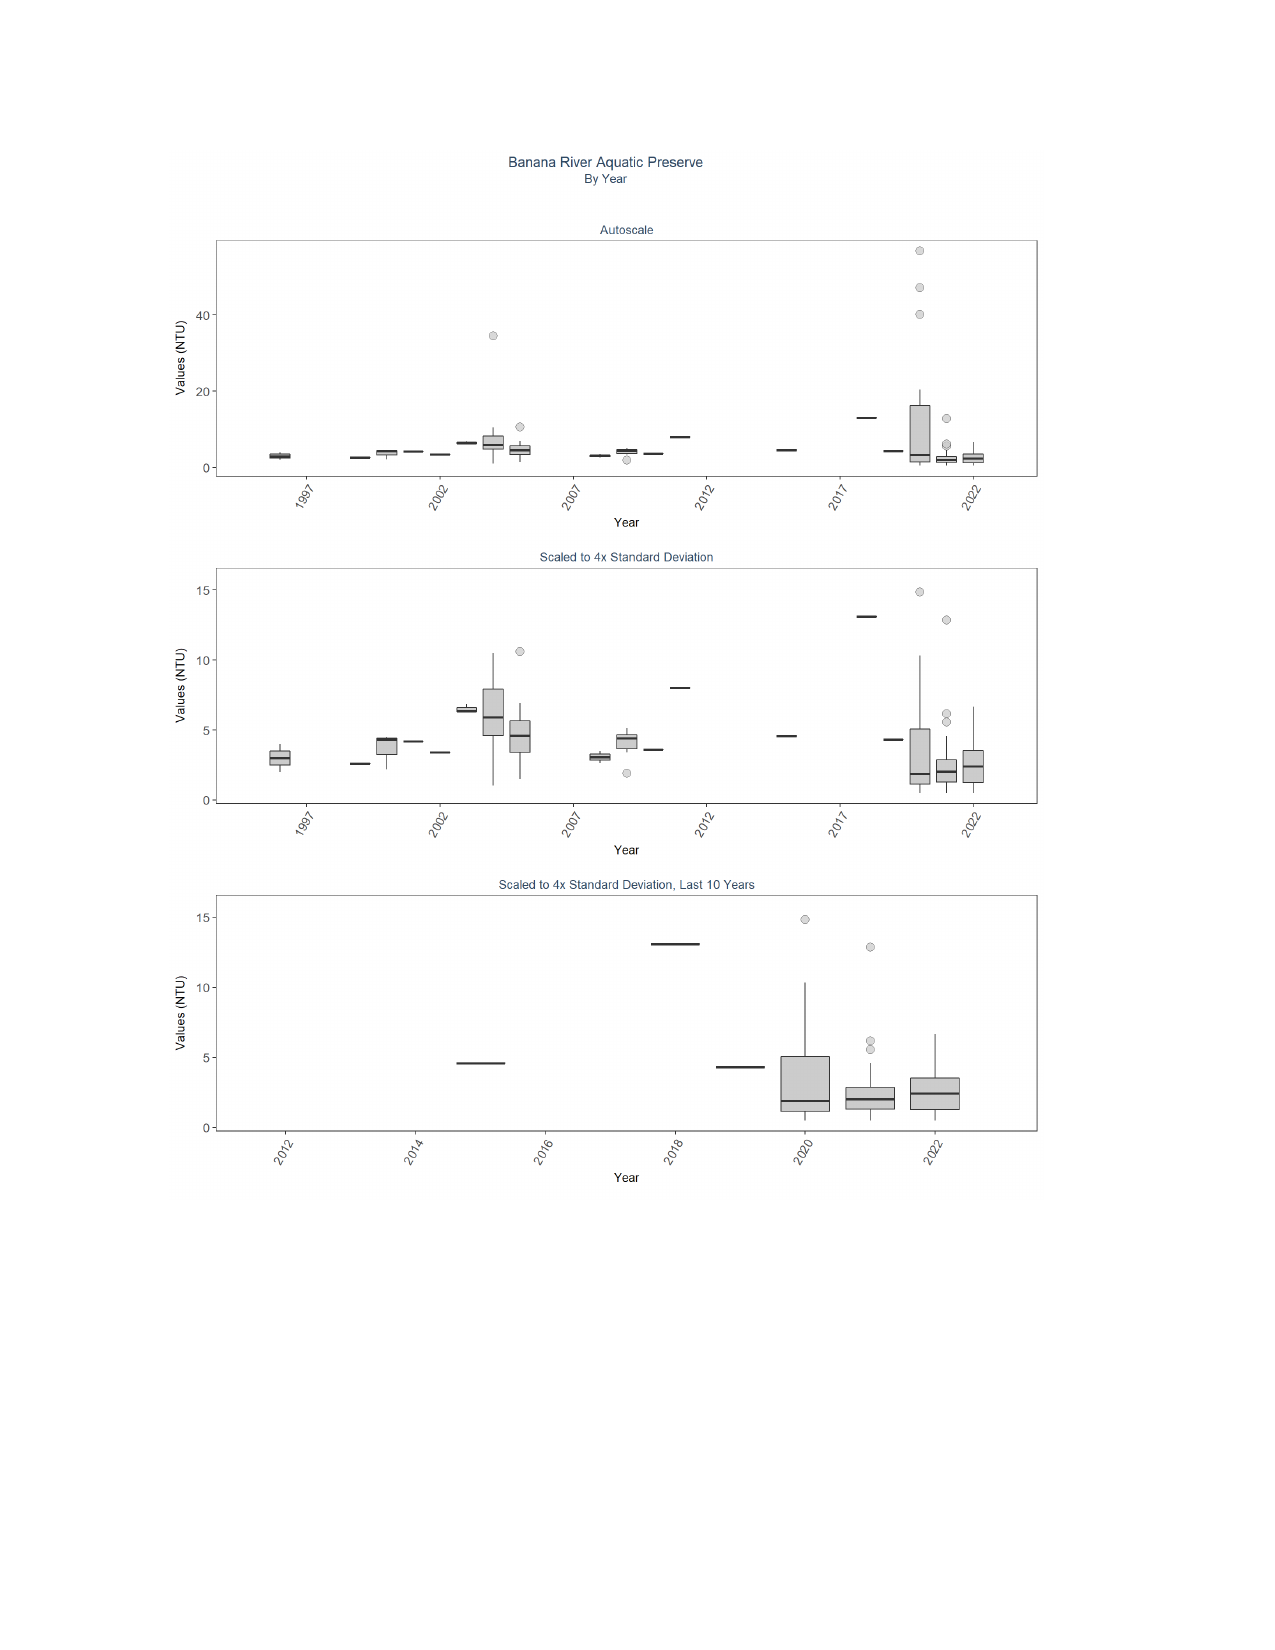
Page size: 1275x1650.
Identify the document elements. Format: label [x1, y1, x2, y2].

picture [168, 150, 1044, 1200]
